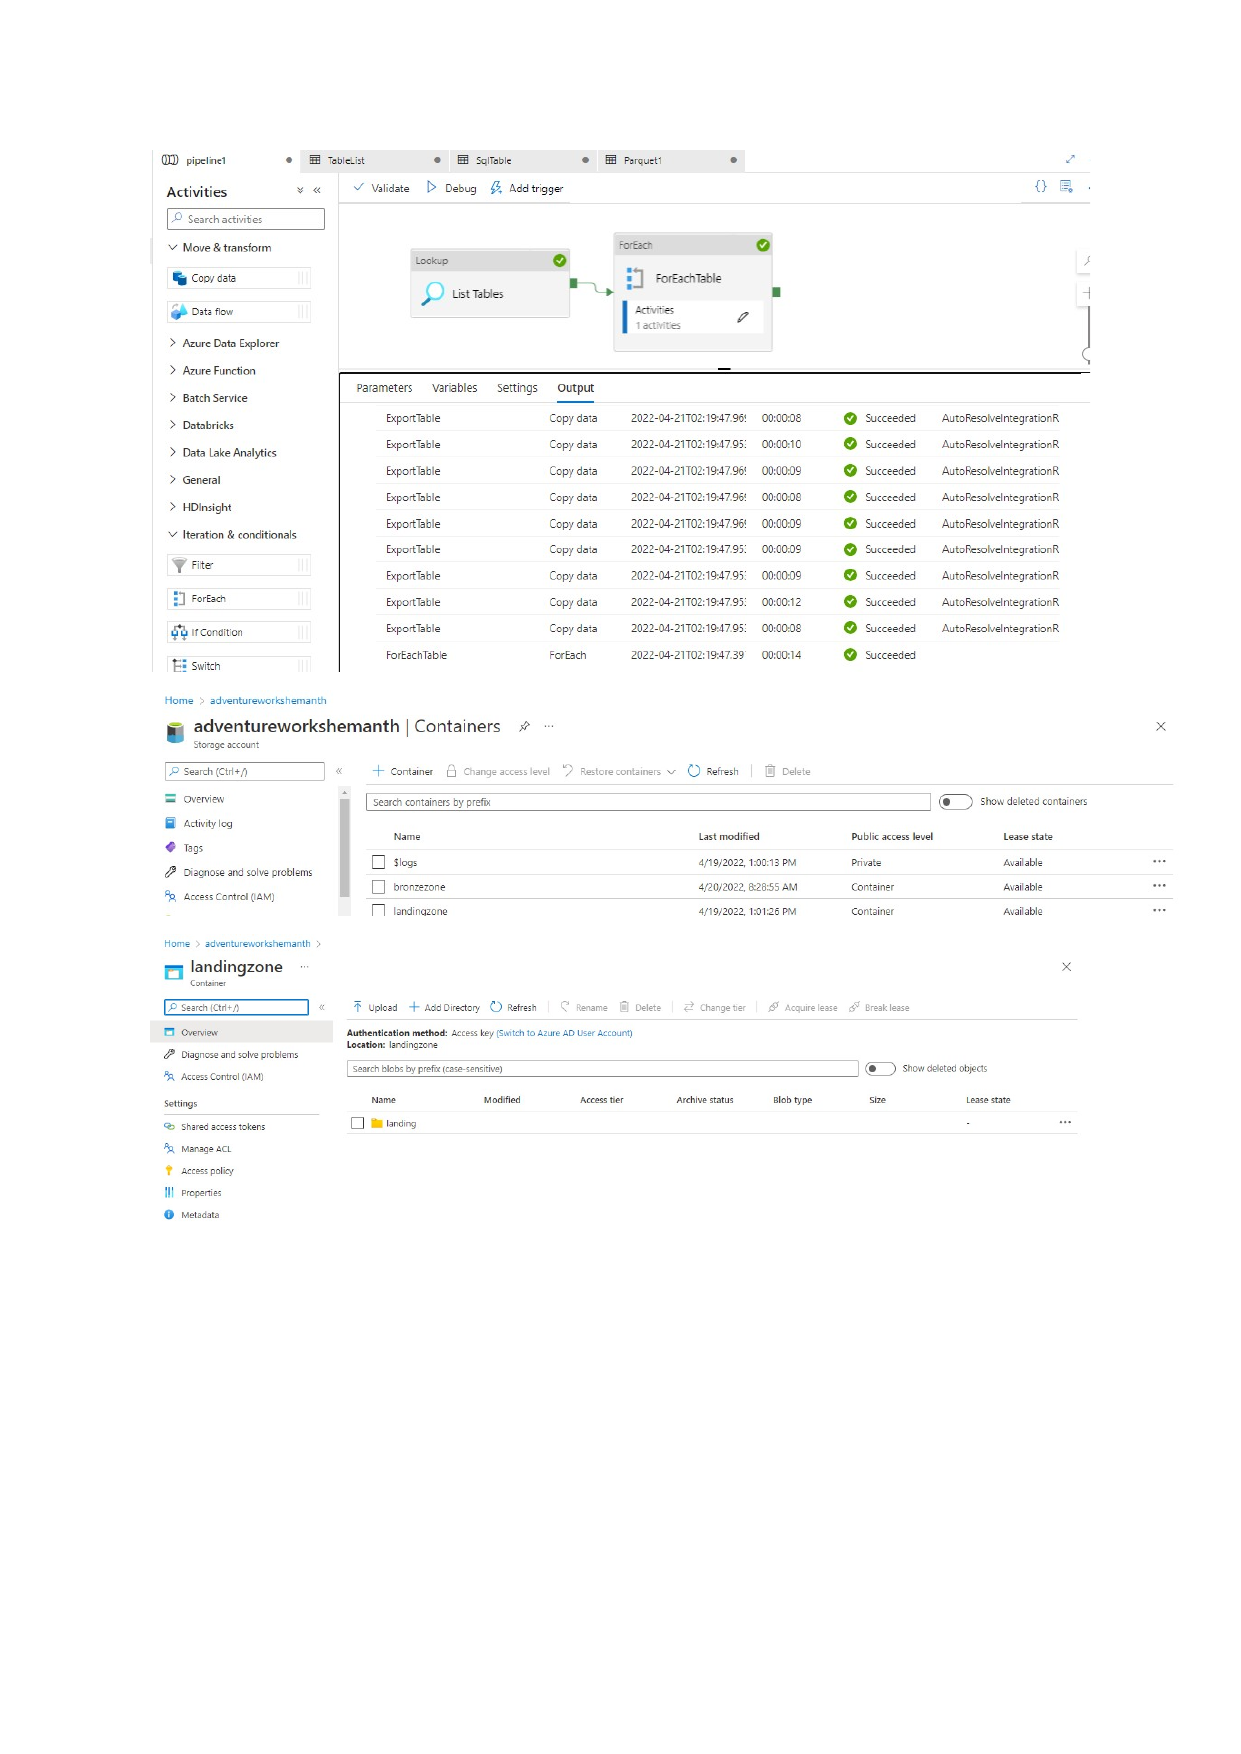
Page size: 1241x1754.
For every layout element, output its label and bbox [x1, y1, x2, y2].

picture [150, 150, 1091, 672]
picture [150, 690, 1188, 916]
picture [150, 934, 1091, 1222]
